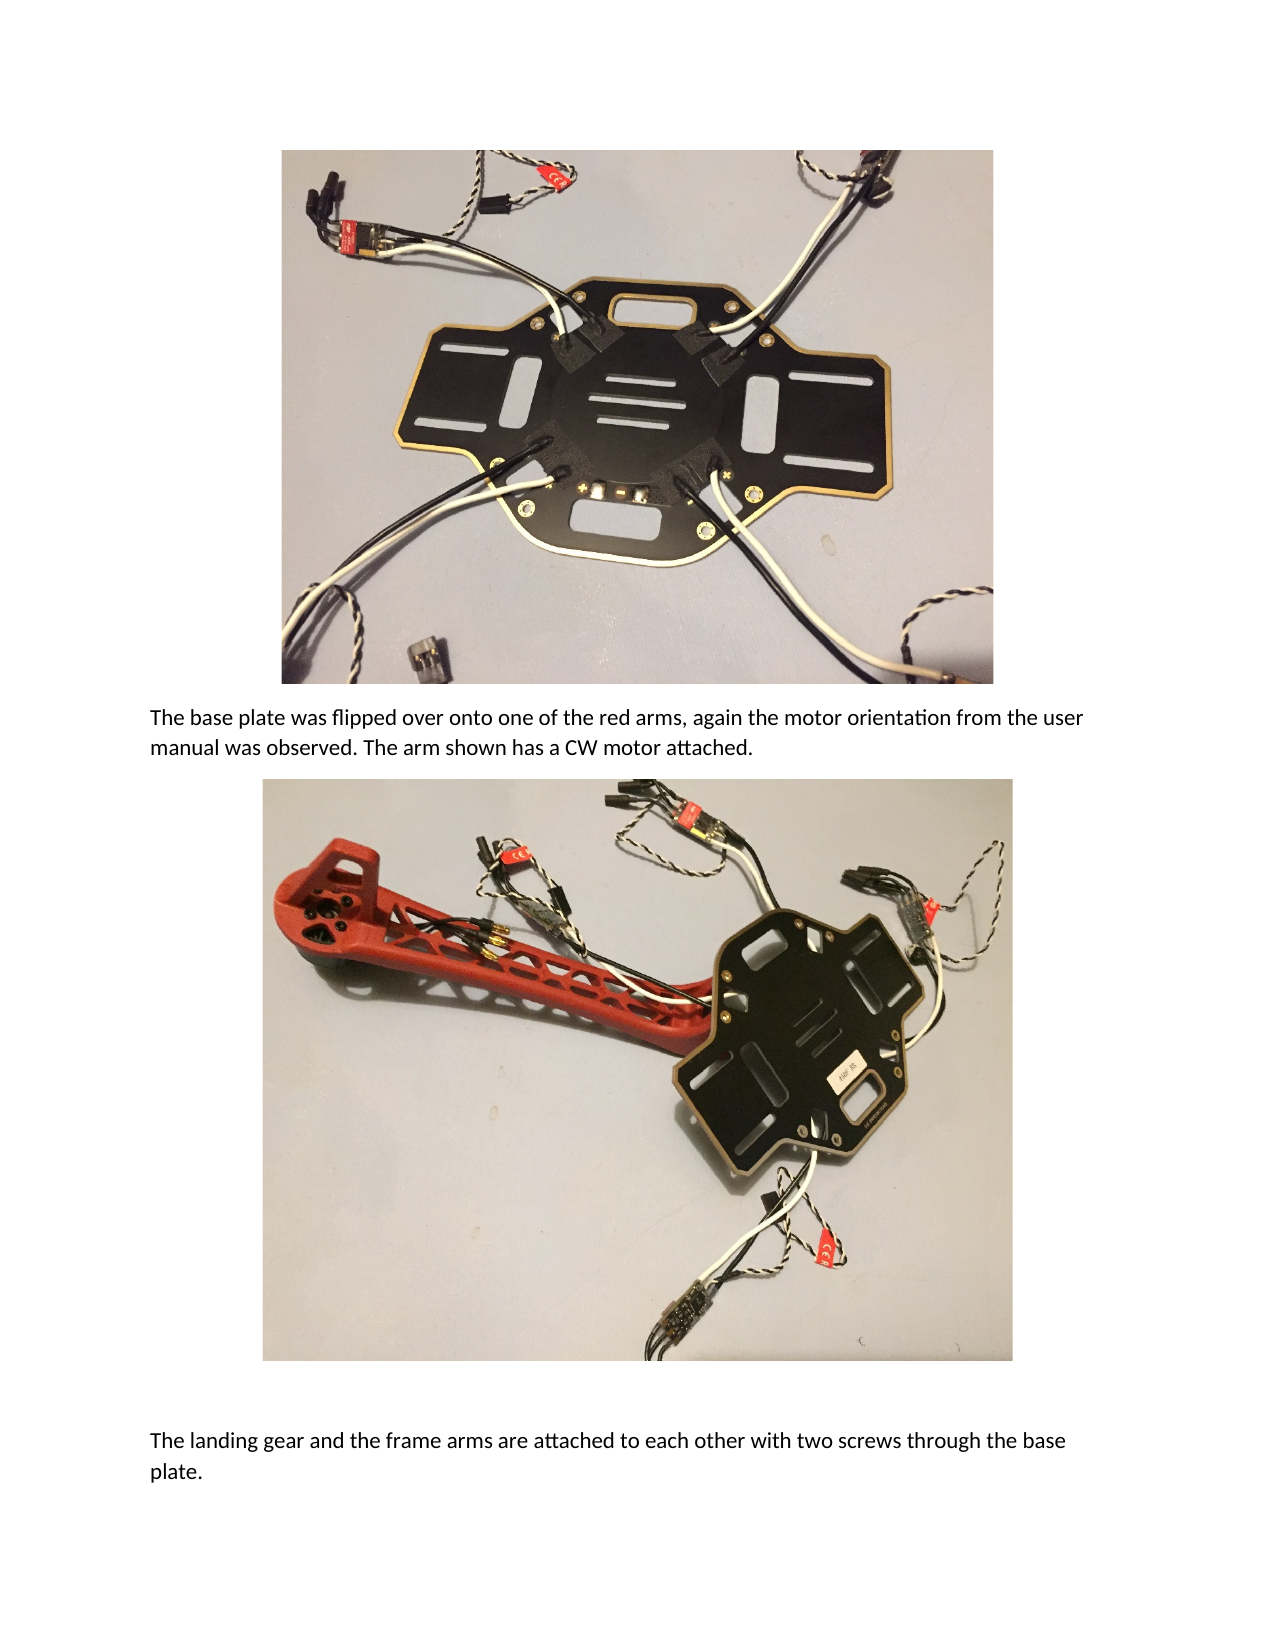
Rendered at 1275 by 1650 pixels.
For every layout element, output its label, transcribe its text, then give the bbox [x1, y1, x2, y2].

picture [262, 779, 1013, 1361]
picture [281, 150, 994, 684]
text The landing gear and the frame arms are attached to each other with two screws through the base plate. [150, 1427, 1125, 1485]
text The base plate was flipped over onto one of the red arms, again the motor orientation from the user manual was observed. The arm shown has a CW motor attached. [150, 703, 1125, 761]
